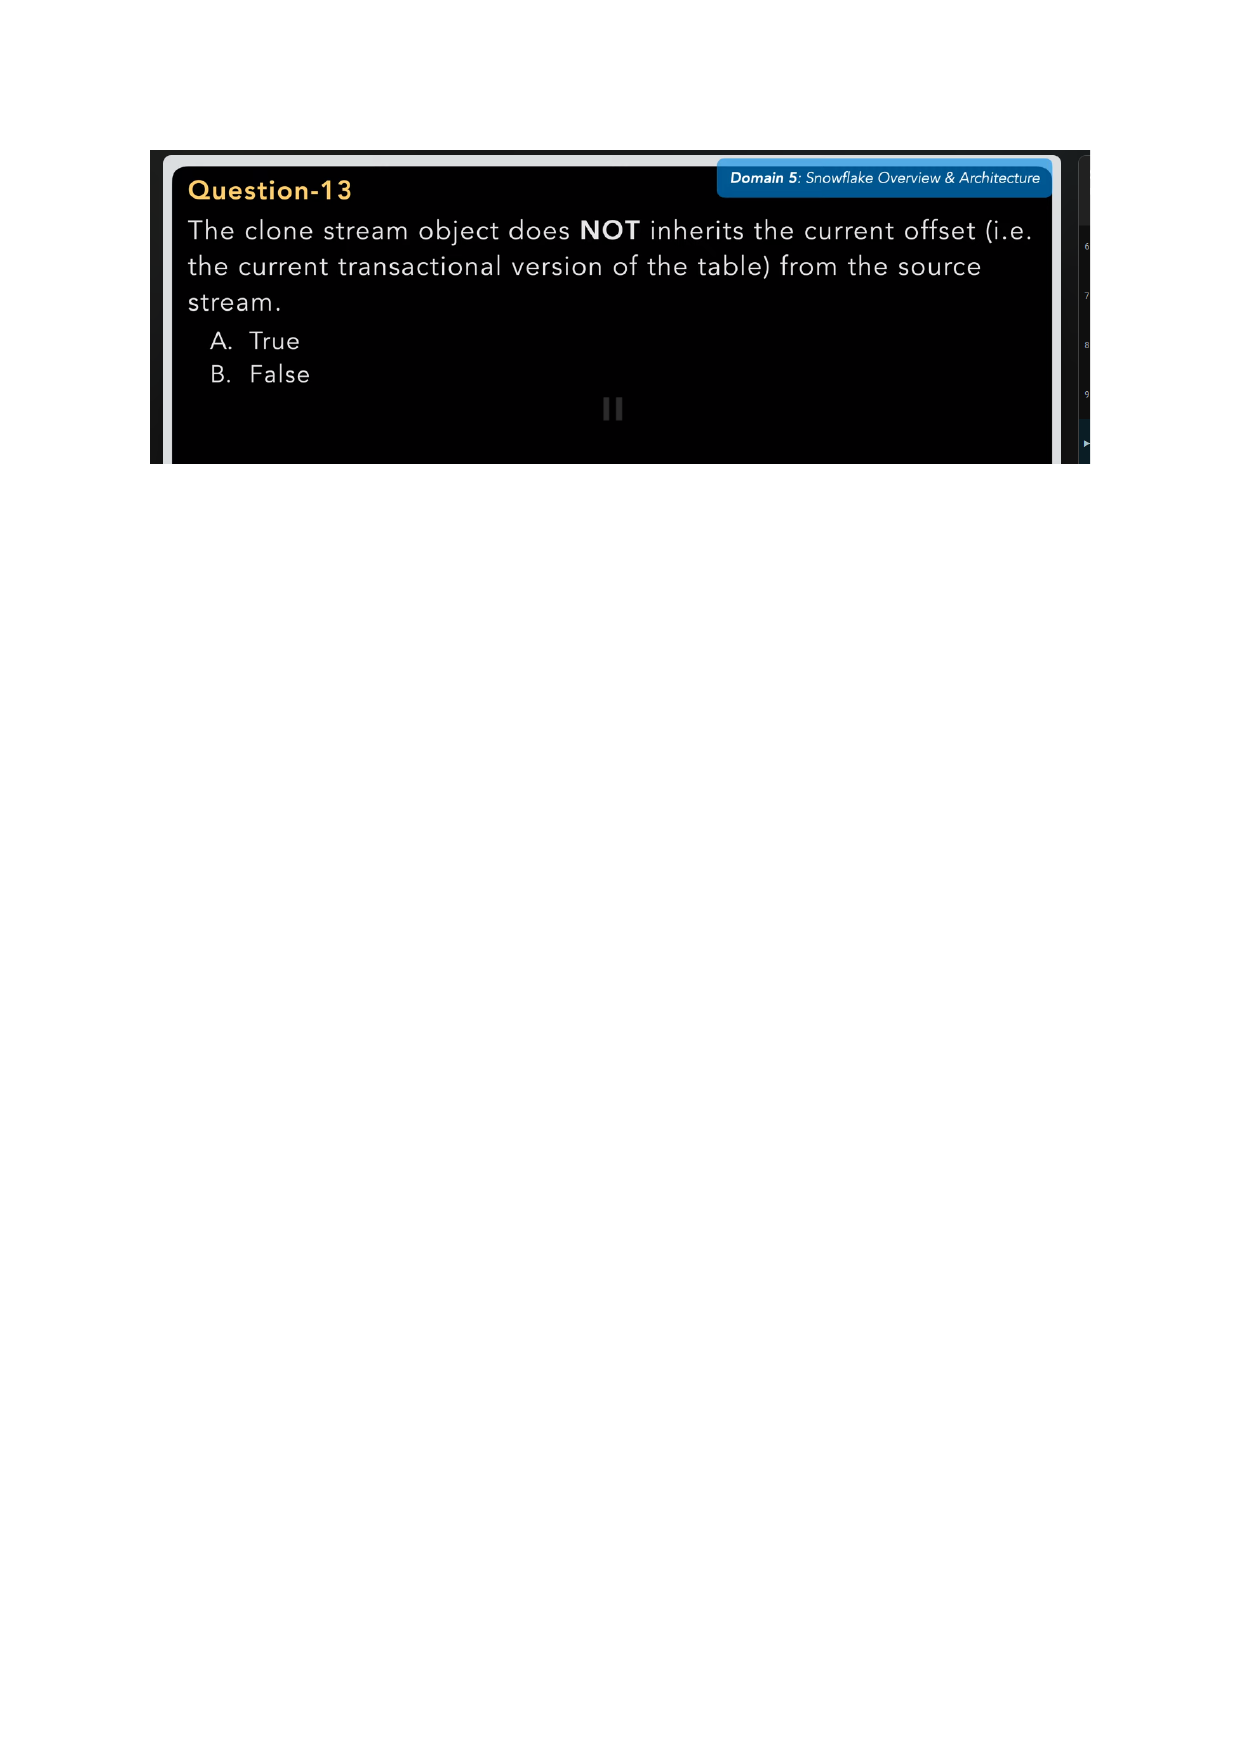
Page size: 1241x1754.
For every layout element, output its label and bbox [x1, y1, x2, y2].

picture [150, 150, 1091, 464]
